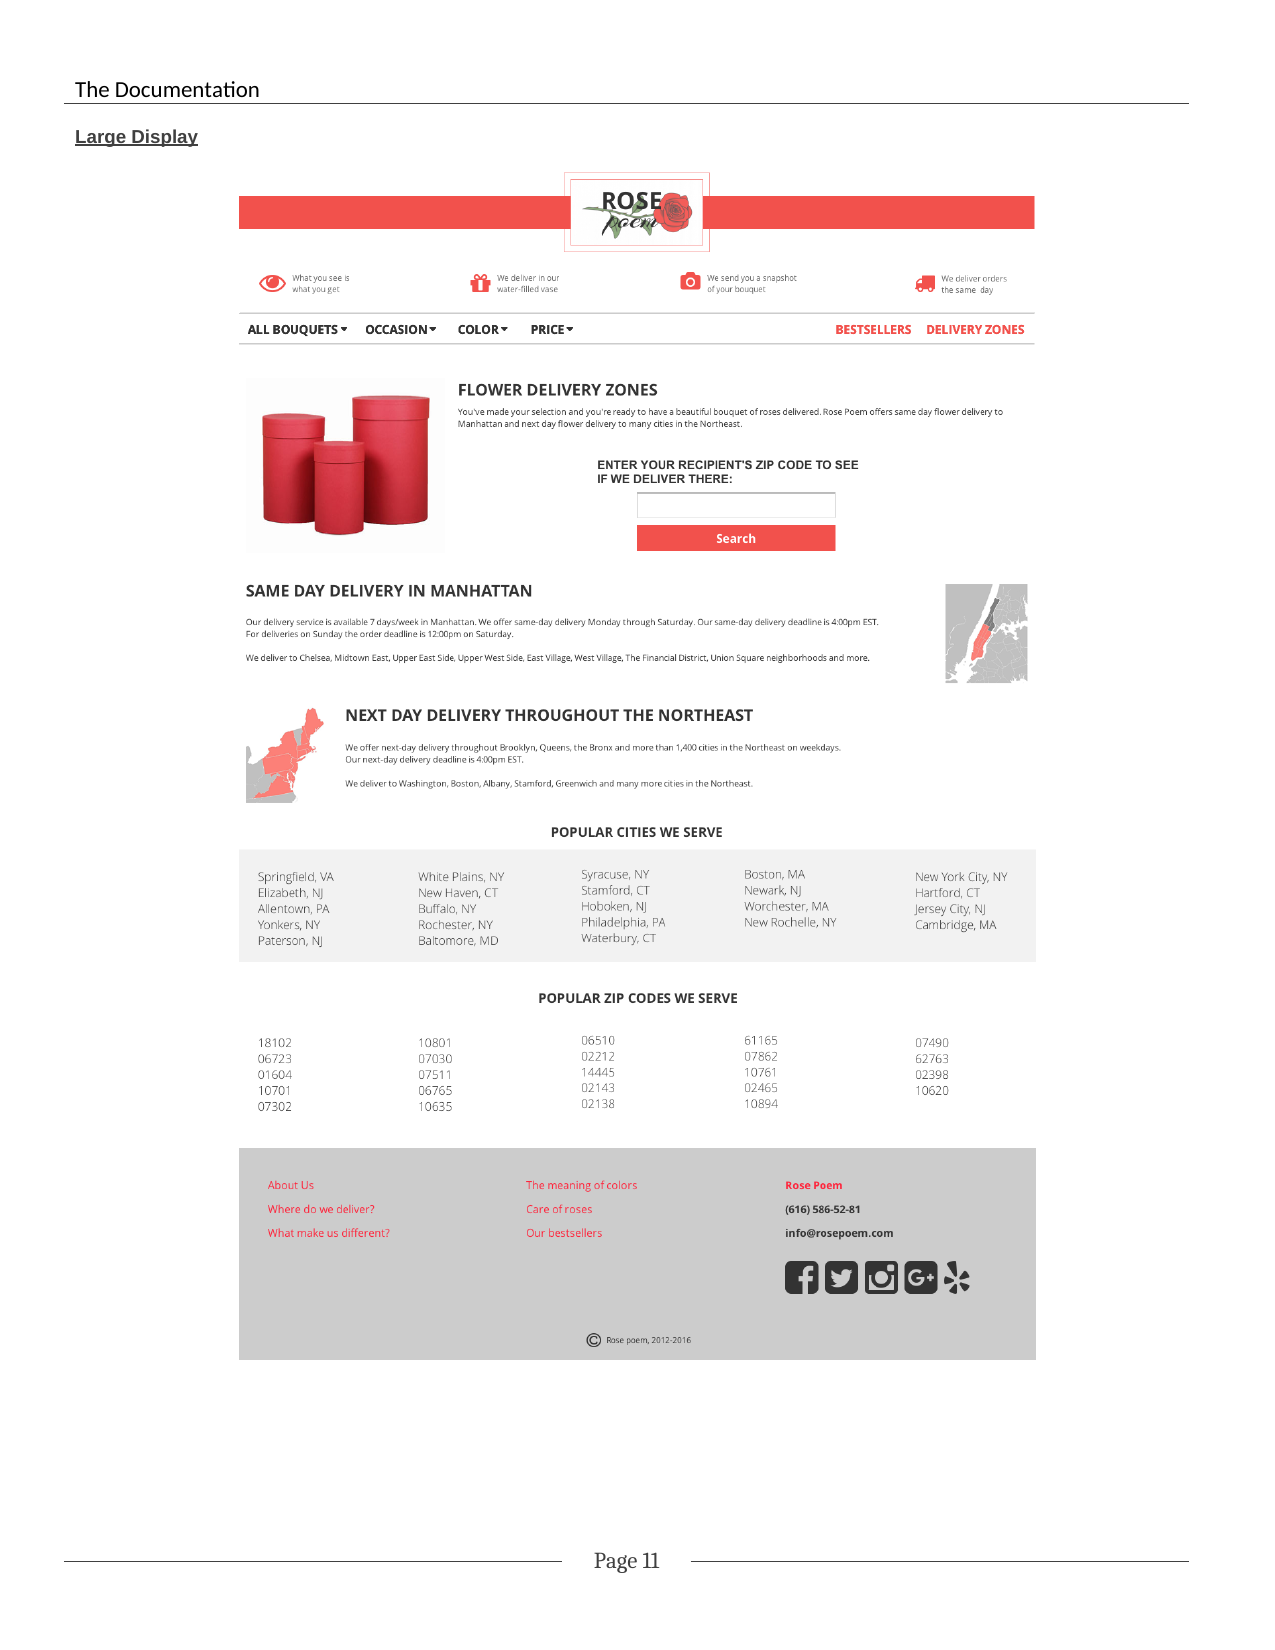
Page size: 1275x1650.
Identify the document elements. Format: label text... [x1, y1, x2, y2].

picture [239, 159, 1036, 1360]
subtitle Large Display [75, 126, 1200, 147]
